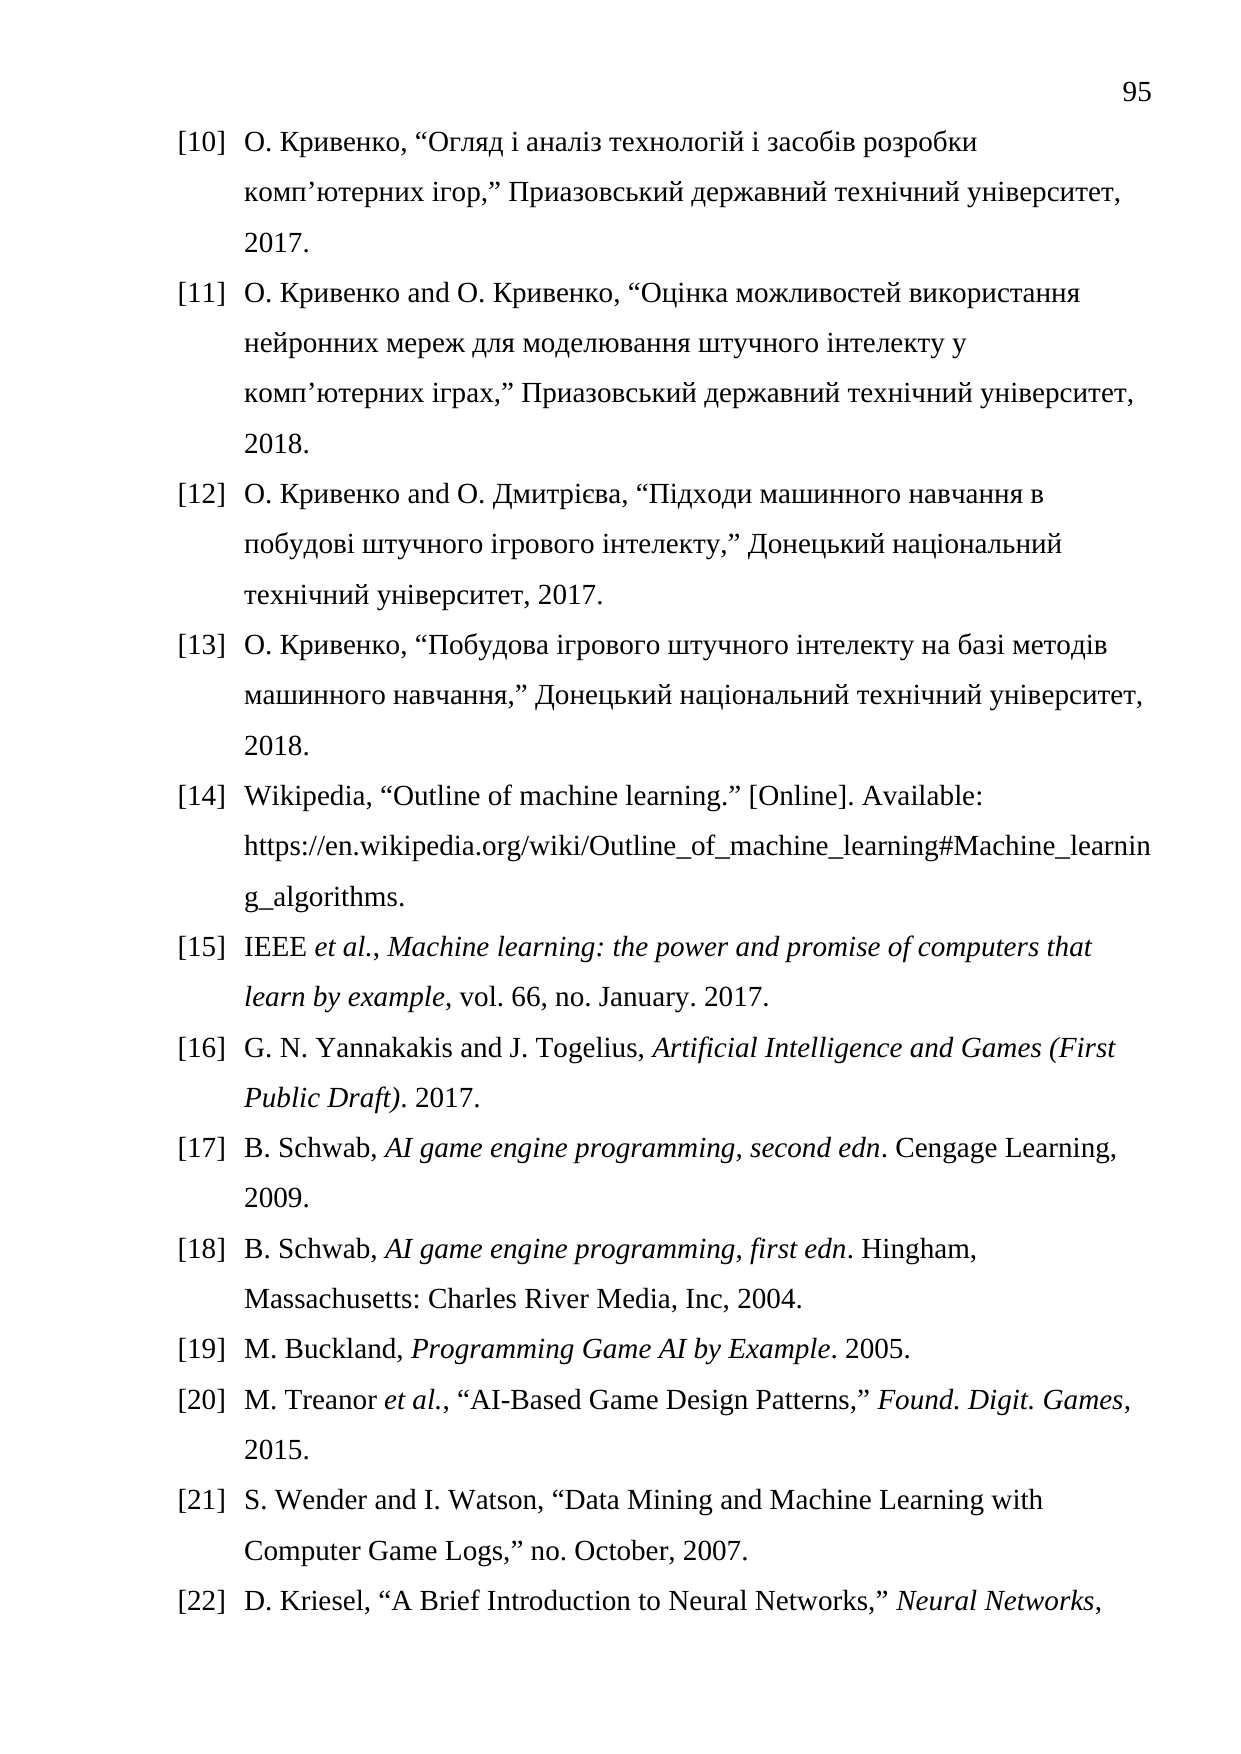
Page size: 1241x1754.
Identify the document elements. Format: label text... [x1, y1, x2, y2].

text [15] IEEE et al., Machine learning: the power and promise of computers that learn by example, vol. 66, no. January. 2017. [177, 929, 1152, 1013]
text [16] G. N. Yannakakis and J. Togelius, Artificial Intelligence and Games (First Public Draft). 2017. [177, 1030, 1152, 1113]
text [177, 1583, 1152, 1617]
text [14] Wikipedia, “Outline of machine learning.” [Online]. Available: https://en.wikipedia.org/wiki/Outline_of_machine_learning#Machine_learning_algorithms. [177, 778, 1152, 912]
text [12] О. Кривенко and О. Дмитрієва, “Підходи машинного навчання в побудові штучного ігрового інтелекту,” Донецький національний технічний університет, 2017. [177, 476, 1152, 610]
text [13] О. Кривенко, “Побудова ігрового штучного інтелекту на базі методів машинного навчання,” Донецький національний технічний університет, 2018. [177, 627, 1152, 761]
text [19] M. Buckland, Programming Game AI by Example. 2005. [177, 1332, 1152, 1365]
text [17] B. Schwab, AI game engine programming, second edn. Cengage Learning, 2009. [177, 1130, 1152, 1214]
text [10] О. Кривенко, “Огляд і аналіз технологій і засобів розробки комп’ютерних ігор,” Приазовський державний технічний університет, 2017. [177, 124, 1152, 258]
text [20] M. Treanor et al., “AI-Based Game Design Patterns,” Found. Digit. Games, 2015. [177, 1382, 1152, 1466]
text [11] О. Кривенко and О. Кривенко, “Оцінка можливостей використання нейронних мереж для моделювання штучного інтелекту у комп’ютерних іграх,” Приазовський державний технічний університет, 2018. [177, 275, 1152, 459]
text [21] S. Wender and I. Watson, “Data Mining and Machine Learning with Computer Game Logs,” no. October, 2007. [177, 1482, 1152, 1566]
text [18] B. Schwab, AI game engine programming, first edn. Hingham, Massachusetts: Charles River Media, Inc, 2004. [177, 1231, 1152, 1315]
